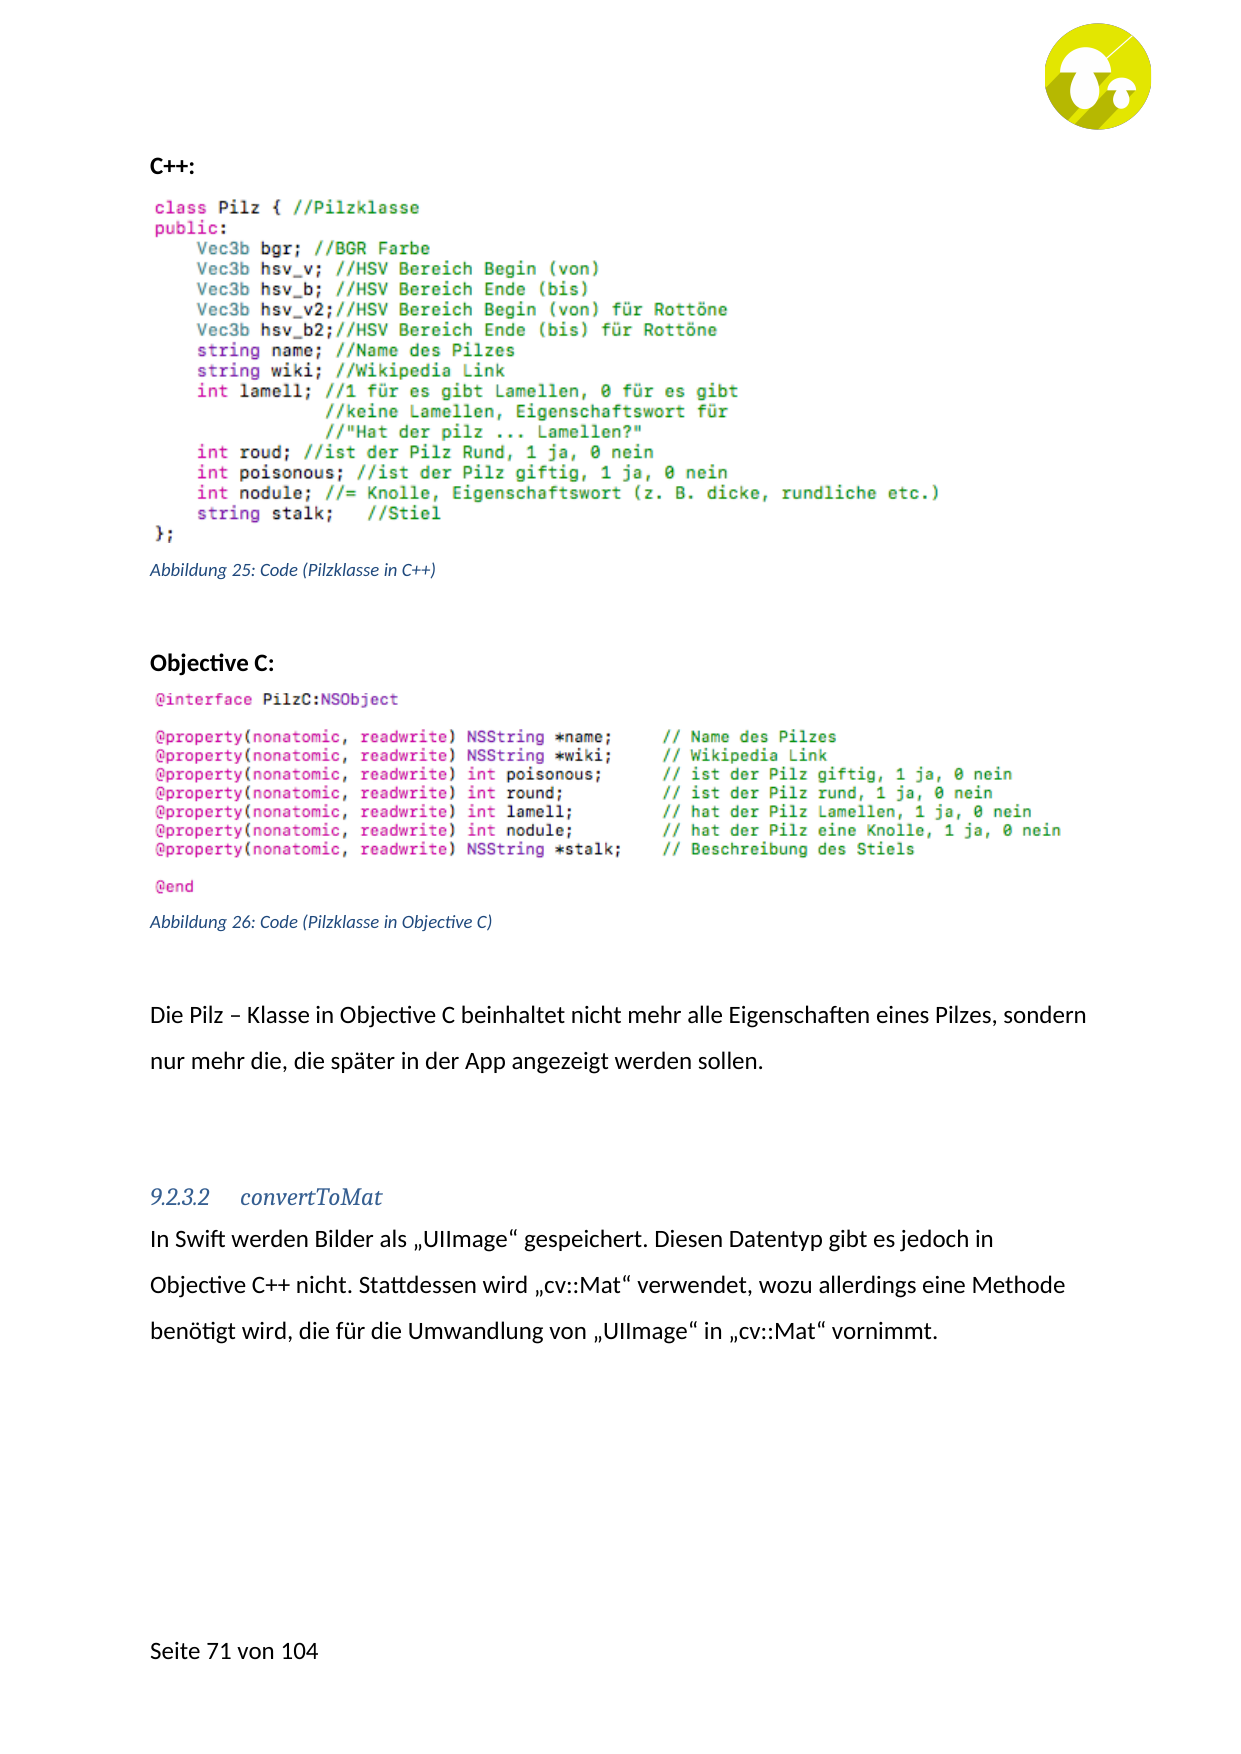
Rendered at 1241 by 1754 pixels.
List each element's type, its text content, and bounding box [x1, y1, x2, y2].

text Die Pilz – Klasse in Objective C beinhaltet nicht mehr alle Eigenschaften eines Pilzes, sondern nur mehr die, die später in der App angezeigt werden sollen. [150, 999, 1090, 1076]
text C++: [150, 150, 1090, 181]
text Objective C: [150, 647, 1090, 678]
text Abbildung : Code (Pilzklasse in C++) [150, 558, 1090, 581]
picture [150, 693, 1091, 895]
text In Swift werden Bilder als „UIImage“ gespeichert. Diesen Datentyp gibt es jedoch in Objective C++ nicht. Stattdessen wird „cv::Mat“ verwendet, wozu allerdings eine Methode benötigt wird, die für die Umwandlung von „UIImage“ in „cv::Mat“ vornimmt. [150, 1224, 1090, 1346]
subtitle convertToMat [150, 1182, 1090, 1211]
text Abbildung : Code (Pilzklasse in Objective C) [150, 910, 1090, 933]
picture [1045, 23, 1152, 130]
picture [150, 195, 958, 543]
